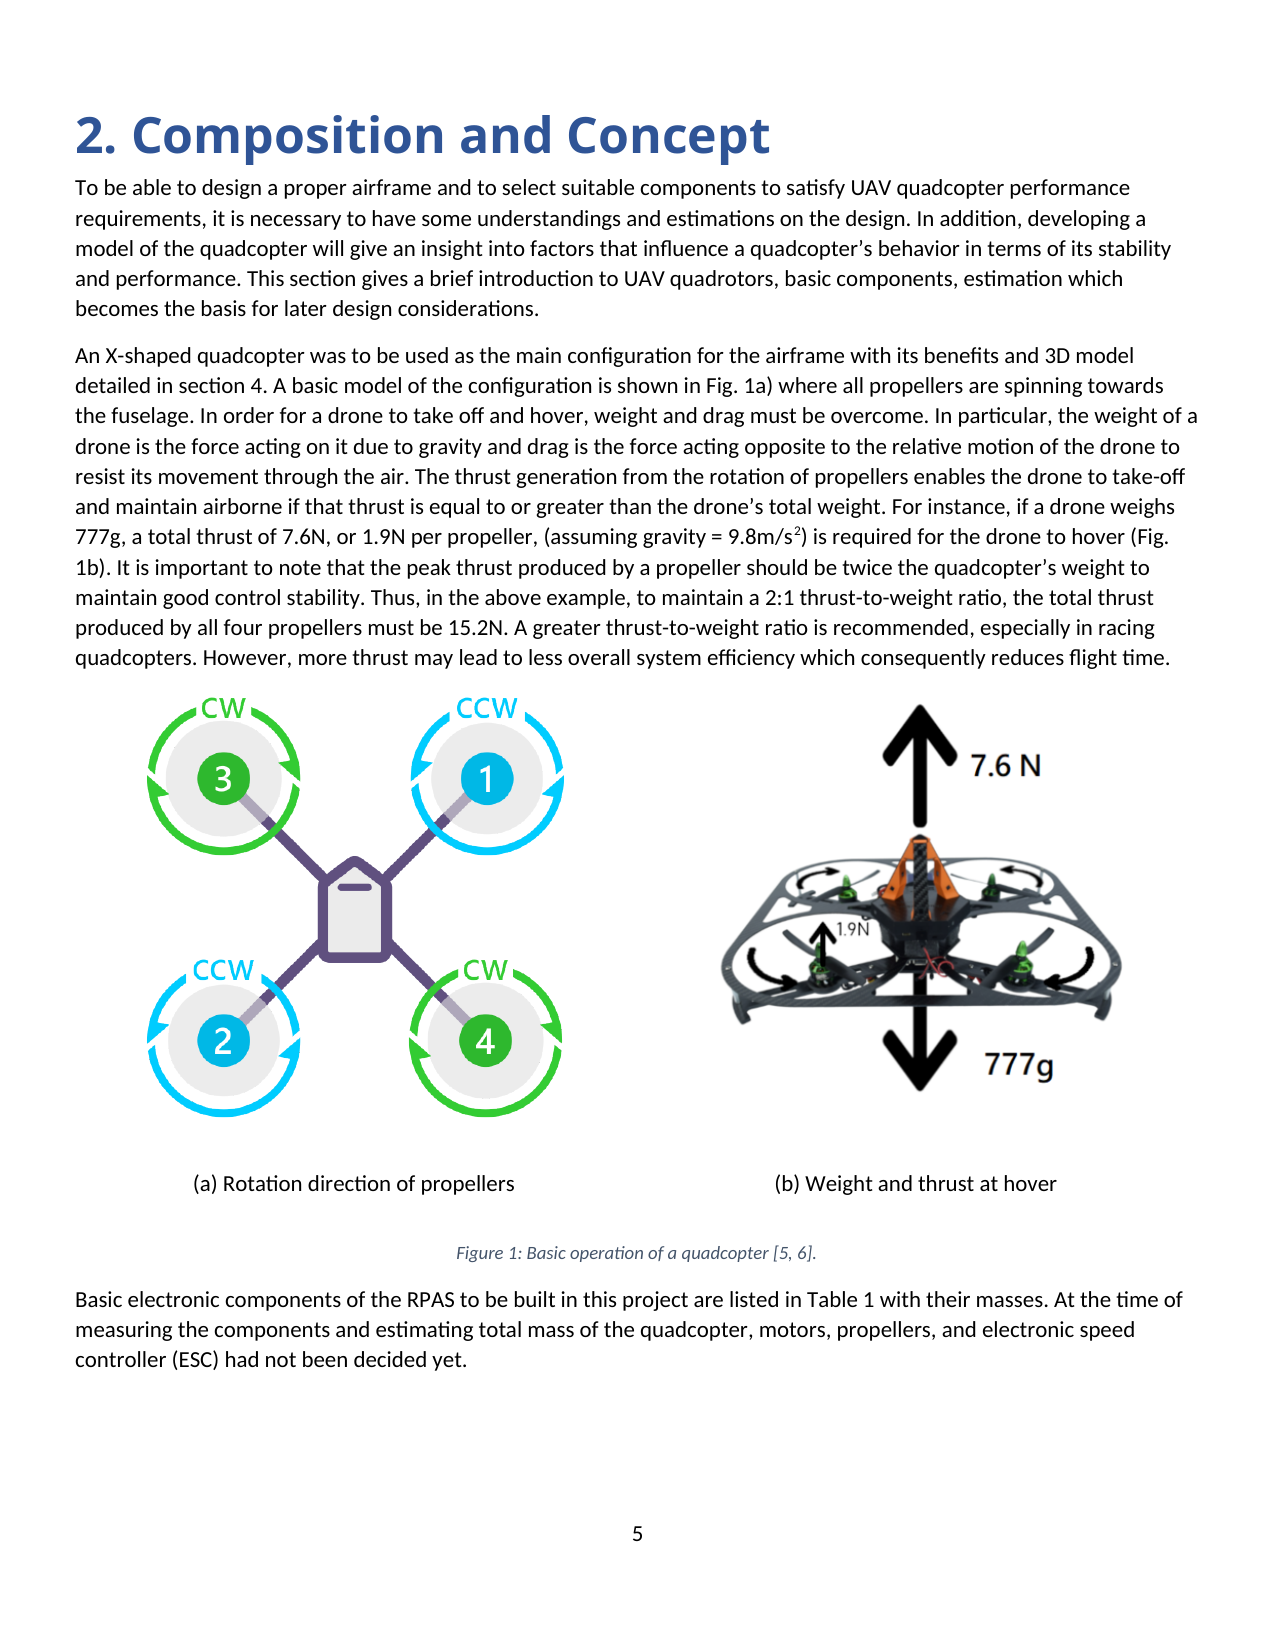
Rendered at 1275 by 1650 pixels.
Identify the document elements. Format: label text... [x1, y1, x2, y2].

table_cell (b) Weight and thrust at hover [633, 1170, 1199, 1197]
picture [644, 690, 1188, 1126]
subtitle 2. Composition and Concept [75, 100, 1200, 168]
text To be able to design a proper airframe and to select suitable components to satisfy UAV quadcopter performance requirements, it is necessary to have some understandings and estimations on the design. In addition, developing a model of the quadcopter will give an insight into factors that influence a quadcopter’s behavior in terms of its stability and performance. This section gives a brief introduction to UAV quadrotors, basic components, estimation which becomes the basis for later design considerations. [75, 173, 1200, 322]
table_cell (a) Rotation direction of propellers [75, 1170, 633, 1197]
table_header [633, 690, 1199, 1169]
picture [137, 690, 571, 1129]
text Basic electronic components of the RPAS to be built in this project are listed in Table 1 with their masses. At the time of measuring the components and estimating total mass of the quadcopter, motors, propellers, and electronic speed controller (ESC) had not been decided yet. [75, 1285, 1200, 1373]
text An X-shaped quadcopter was to be used as the main configuration for the airframe with its benefits and 3D model detailed in section 4. A basic model of the configuration is shown in Fig. 1a) where all propellers are spinning towards the fuselage. In order for a drone to take off and hover, weight and drag must be overcome. In particular, the weight of a drone is the force acting on it due to gravity and drag is the force acting opposite to the relative motion of the drone to resist its movement through the air. The thrust generation from the rotation of propellers enables the drone to take-off and maintain airborne if that thrust is equal to or greater than the drone’s total weight. For instance, if a drone weighs 777g, a total thrust of 7.6N, or 1.9N per propeller, (assuming gravity = 9.8m/s2) is required for the drone to hover (Fig. 1b). It is important to note that the peak thrust produced by a propeller should be twice the quadcopter’s weight to maintain good control stability. Thus, in the above example, to maintain a 2:1 thrust-to-weight ratio, the total thrust produced by all four propellers must be 15.2N. A greater thrust-to-weight ratio is recommended, especially in racing quadcopters. However, more thrust may lead to less overall system efficiency which consequently reduces flight time. [75, 341, 1200, 671]
table_header [75, 690, 633, 1169]
